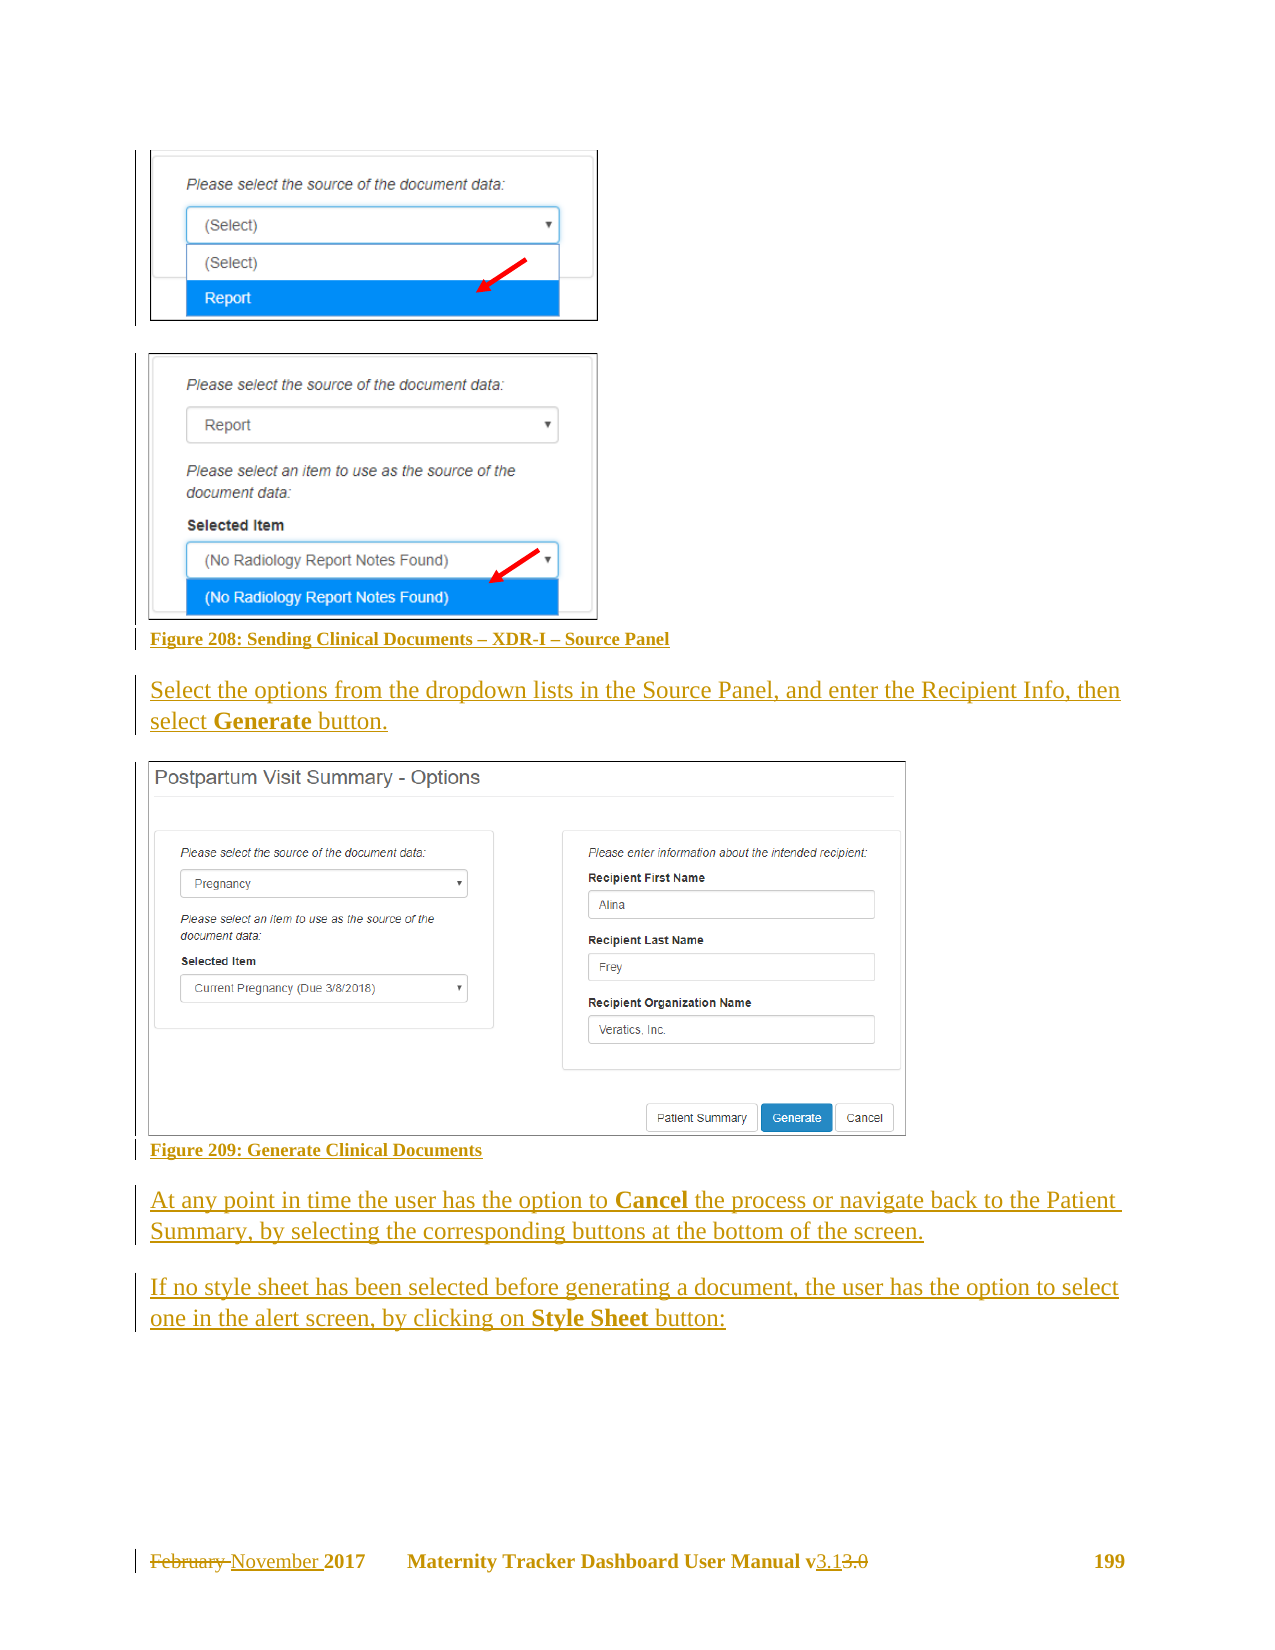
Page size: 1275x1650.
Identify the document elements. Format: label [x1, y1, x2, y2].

picture [148, 353, 598, 620]
picture [150, 150, 598, 321]
picture [148, 761, 906, 1136]
